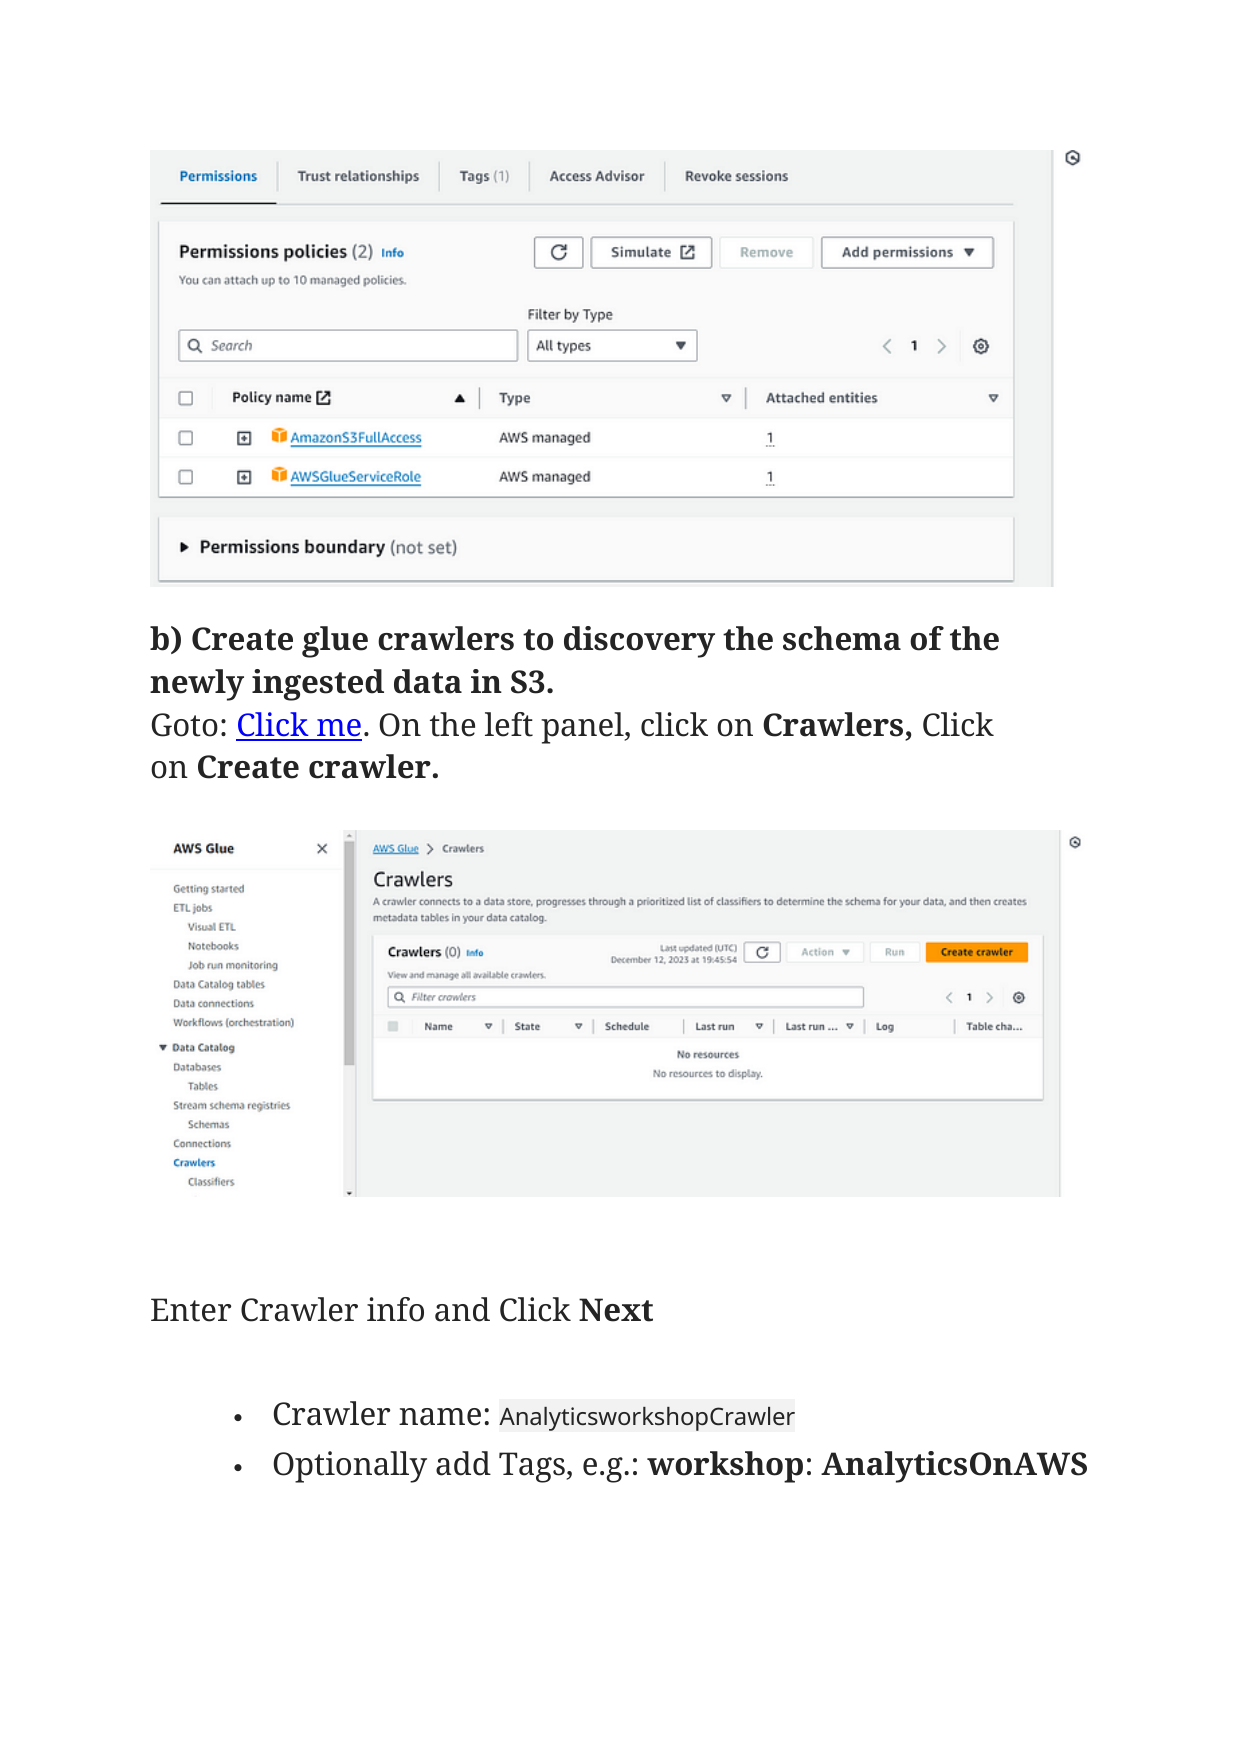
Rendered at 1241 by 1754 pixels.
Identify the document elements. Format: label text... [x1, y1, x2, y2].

list Optionally add Tags, e.g.: workshop: AnalyticsOnAWS [234, 1434, 1090, 1484]
list Crawler name: AnalyticsworkshopCrawler [234, 1384, 1090, 1434]
text Enter Crawler info and Click Next [150, 1281, 1090, 1331]
picture [150, 150, 1090, 587]
picture [150, 830, 1090, 1197]
text b) Create glue crawlers to discovery the schema of the newly ingested data in S3. Goto: Click me. On the left panel, click on Crawlers, Click on Create crawler. [150, 617, 1090, 788]
